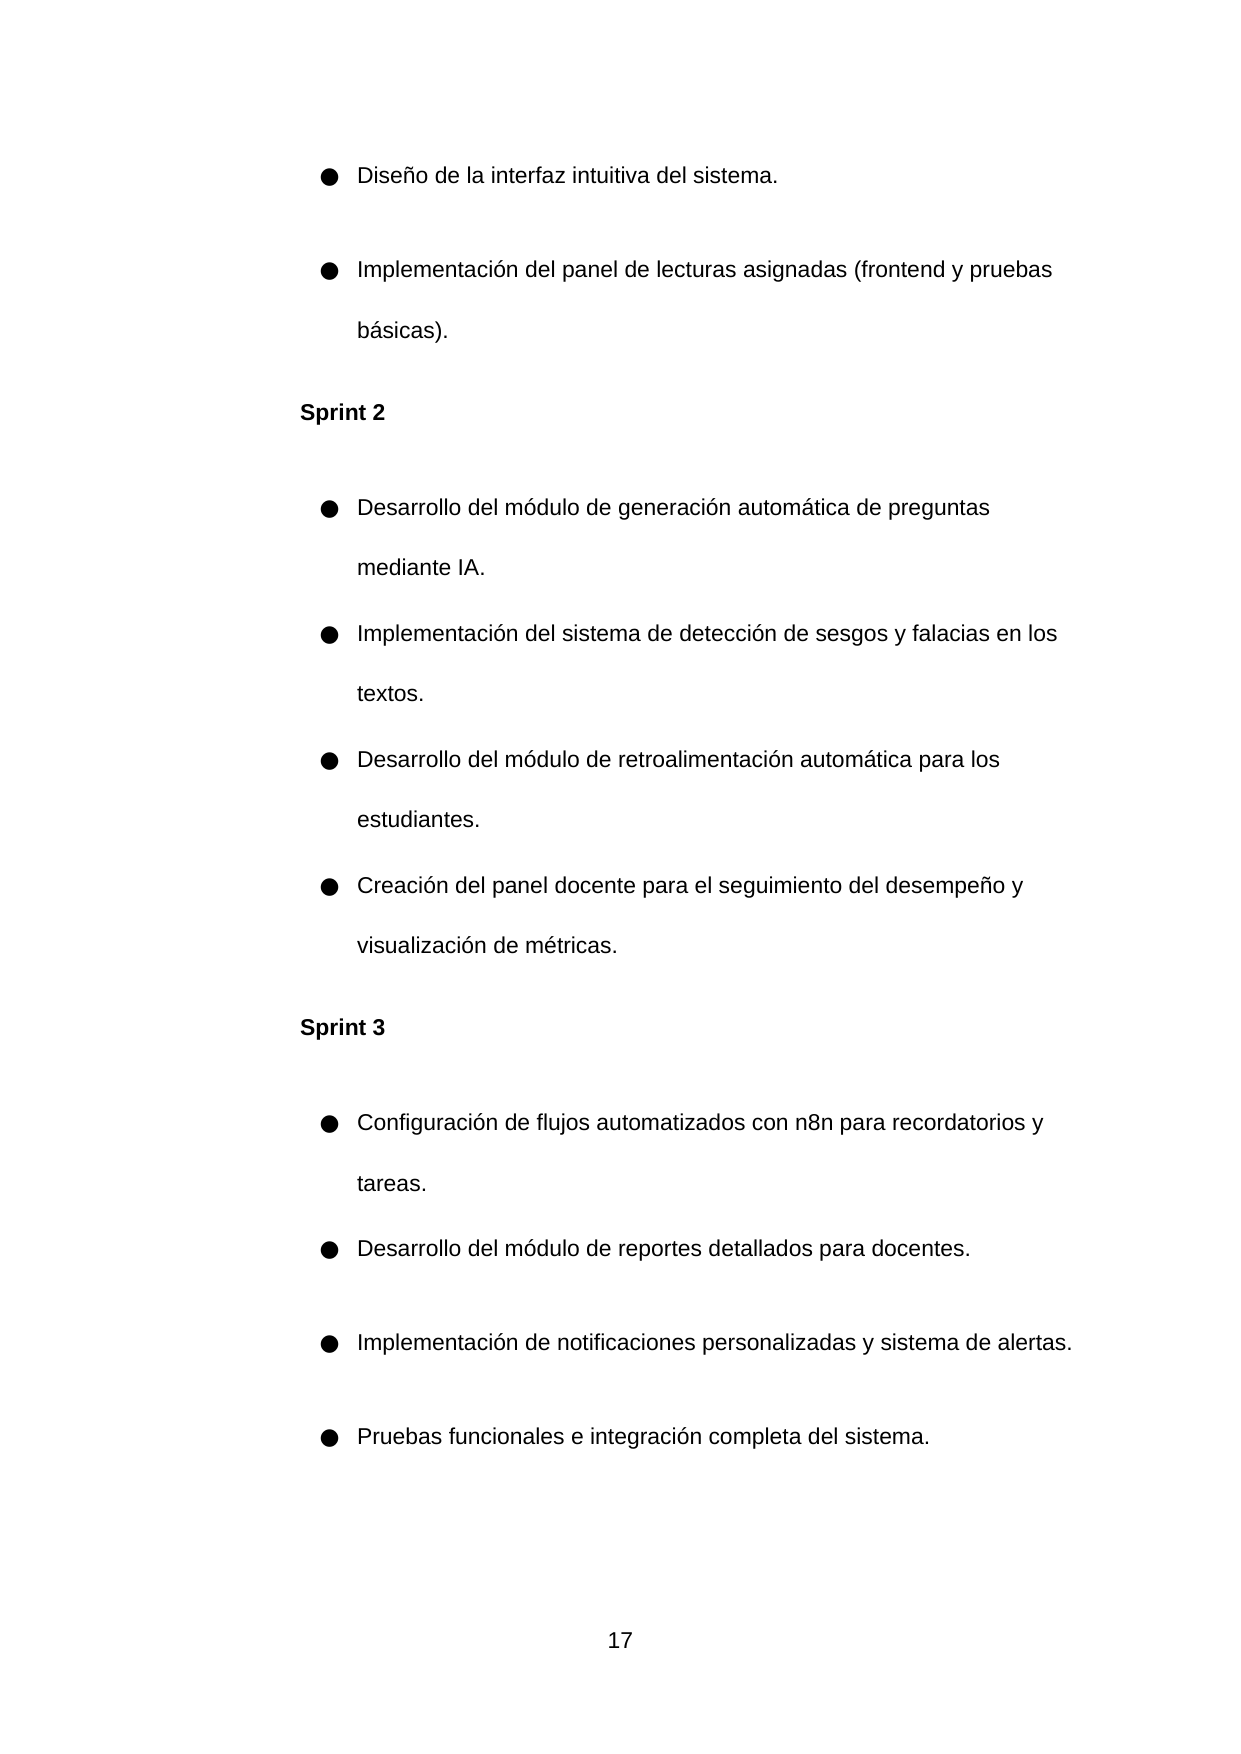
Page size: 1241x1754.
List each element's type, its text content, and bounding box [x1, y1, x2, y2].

list Desarrollo del módulo de generación automática de preguntas mediante IA. [319, 481, 1090, 581]
list Pruebas funcionales e integración completa del sistema. [319, 1410, 1090, 1457]
list Desarrollo del módulo de reportes detallados para docentes. [319, 1222, 1090, 1269]
list Implementación del panel de lecturas asignadas (frontend y pruebas básicas). [319, 244, 1090, 344]
list Implementación de notificaciones personalizadas y sistema de alertas. [319, 1316, 1090, 1363]
text Sprint 3 [300, 1014, 1090, 1041]
list Diseño de la interfaz intuitiva del sistema. [319, 150, 1090, 197]
list Desarrollo del módulo de retroalimentación automática para los estudiantes. [319, 733, 1090, 833]
list Configuración de flujos automatizados con n8n para recordatorios y tareas. [319, 1096, 1090, 1196]
list Implementación del sistema de detección de sesgos y falacias en los textos. [319, 607, 1090, 707]
list Creación del panel docente para el seguimiento del desempeño y visualización de métricas. [319, 859, 1090, 959]
text Sprint 2 [300, 399, 1090, 426]
